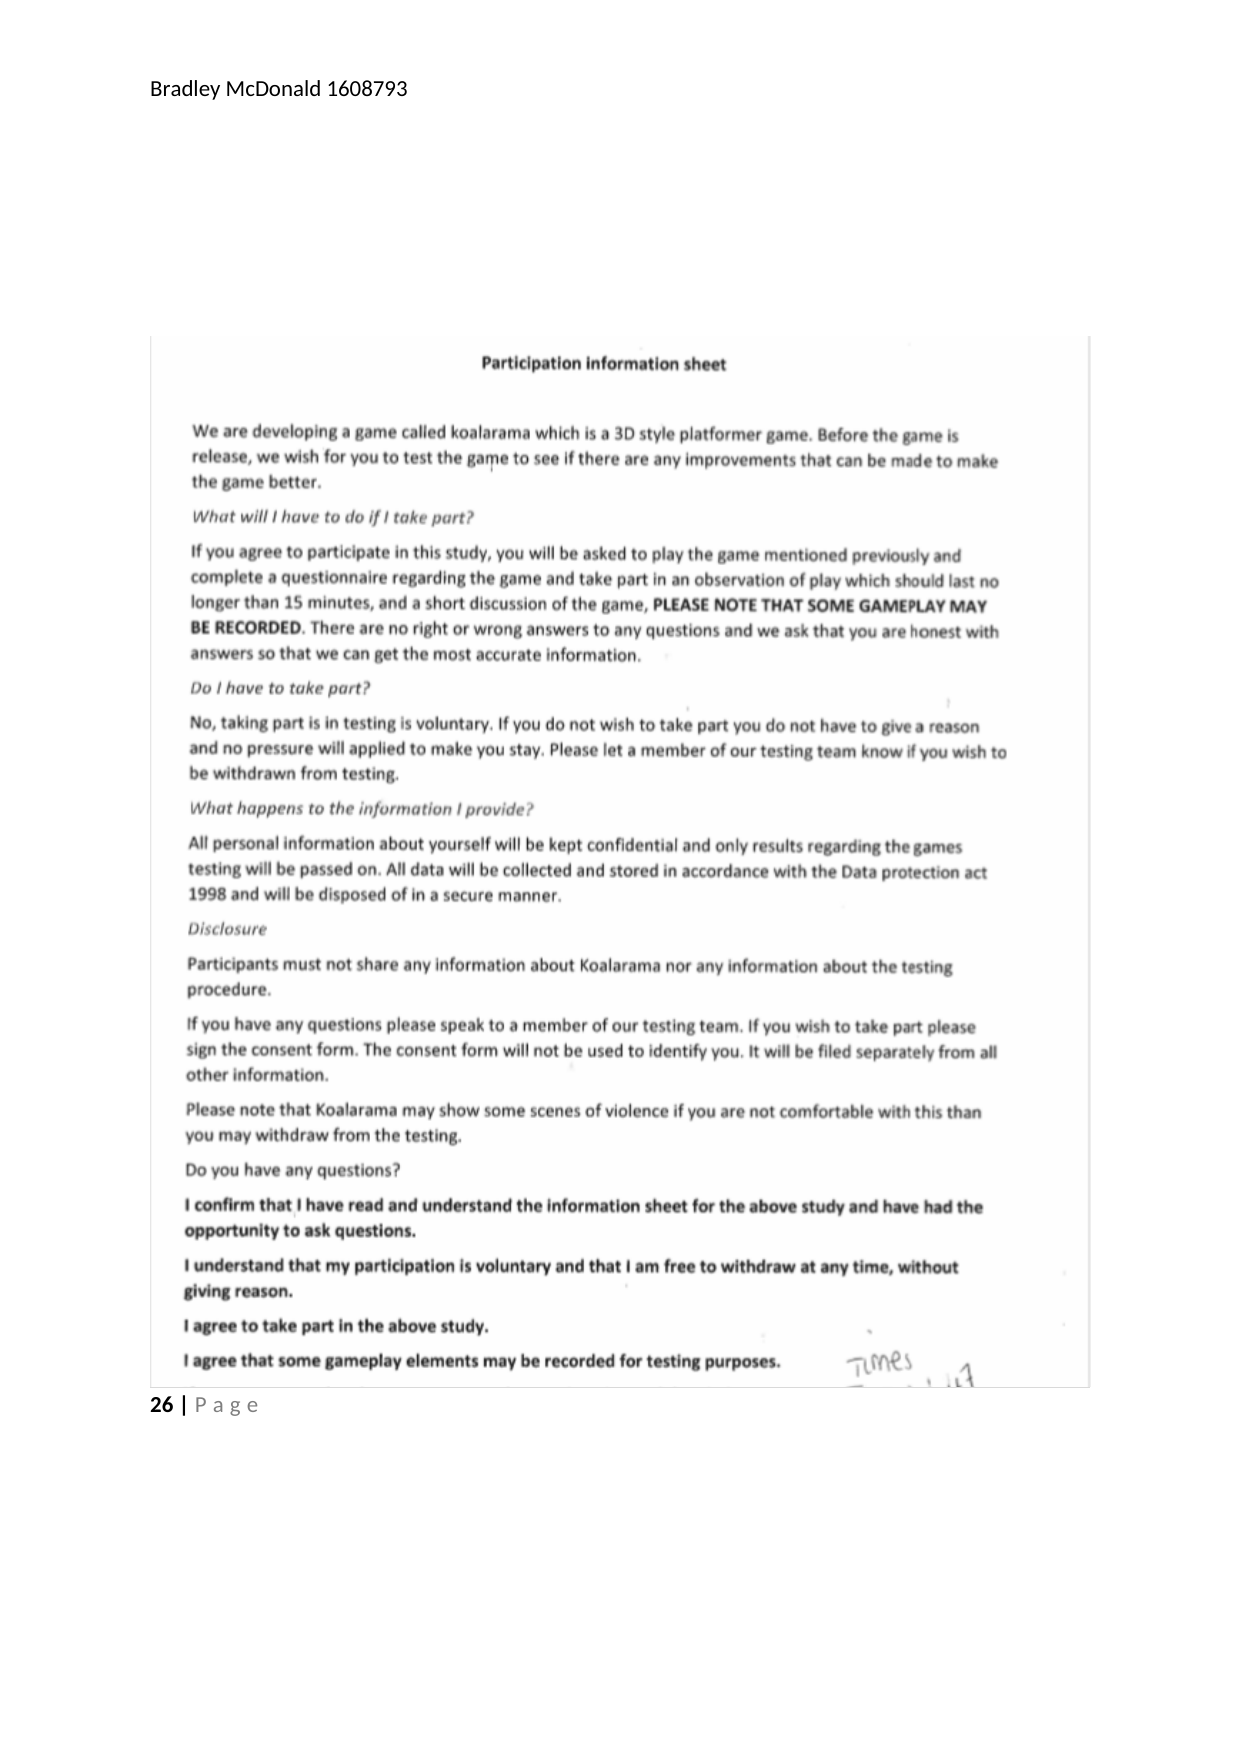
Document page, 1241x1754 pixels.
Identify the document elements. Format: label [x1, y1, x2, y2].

picture [150, 336, 1091, 1387]
